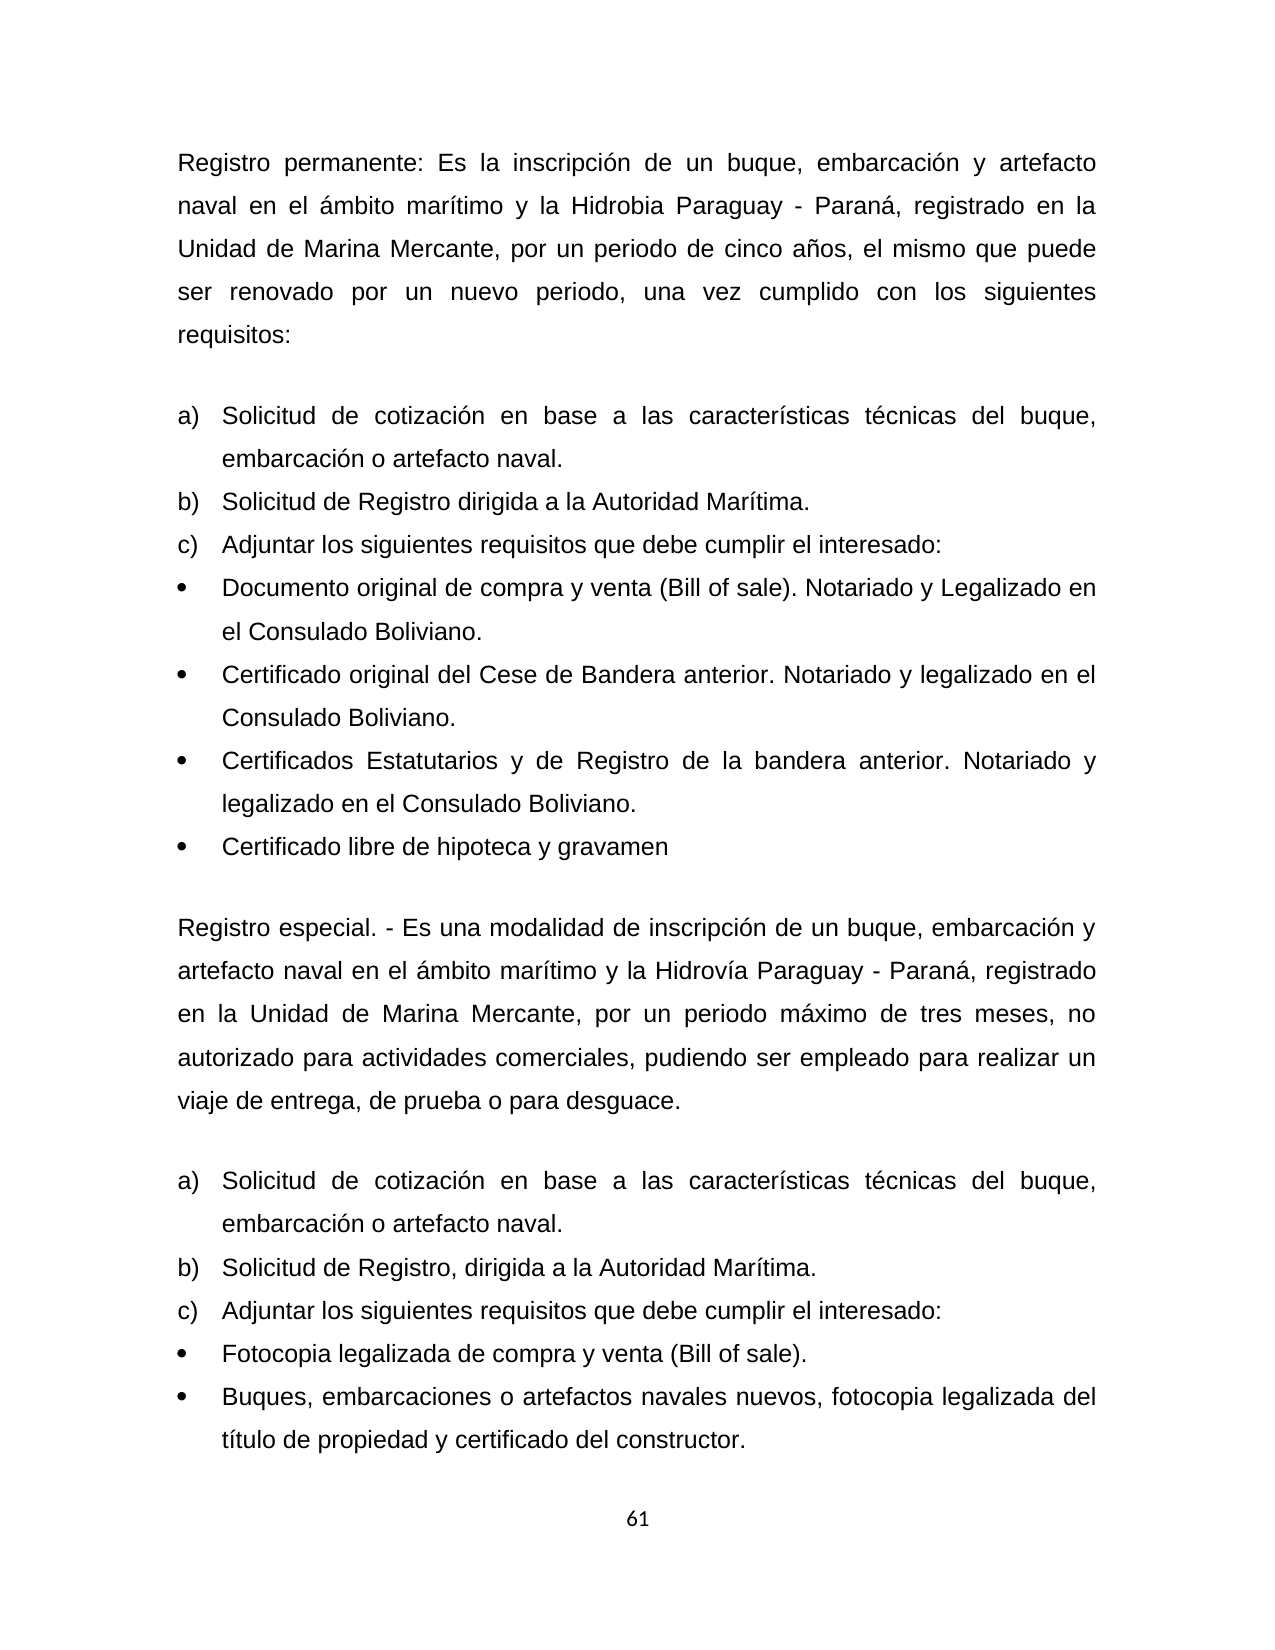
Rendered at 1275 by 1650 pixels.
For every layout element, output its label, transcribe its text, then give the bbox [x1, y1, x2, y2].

list Certificado libre de hipoteca y gravamen [177, 832, 1098, 861]
list Buques, embarcaciones o artefactos navales nuevos, fotocopia legalizada del título de propiedad y certificado del constructor. [177, 1382, 1098, 1454]
text Registro especial. - Es una modalidad de inscripción de un buque, embarcación y artefacto naval en el ámbito marítimo y la Hidrovía Paraguay - Paraná, registrado en la Unidad de Marina Mercante, por un periodo máximo de tres meses, no autorizado para actividades comerciales, pudiendo ser empleado para realizar un viaje de entrega, de prueba o para desguace. [177, 913, 1098, 1114]
list Adjuntar los siguientes requisitos que debe cumplir el interesado: [177, 1296, 1098, 1324]
list Solicitud de cotización en base a las características técnicas del buque, embarcación o artefacto naval. [177, 1166, 1098, 1238]
list Solicitud de Registro dirigida a la Autoridad Marítima. [177, 487, 1098, 516]
text Registro permanente: Es la inscripción de un buque, embarcación y artefacto naval en el ámbito marítimo y la Hidrobia Paraguay - Paraná, registrado en la Unidad de Marina Mercante, por un periodo de cinco años, el mismo que puede ser renovado por un nuevo periodo, una vez cumplido con los siguientes requisitos: [177, 148, 1098, 349]
list Certificado original del Cese de Bandera anterior. Notariado y legalizado en el Consulado Boliviano. [177, 660, 1098, 732]
list Adjuntar los siguientes requisitos que debe cumplir el interesado: [177, 530, 1098, 559]
list Fotocopia legalizada de compra y venta (Bill of sale). [177, 1339, 1098, 1368]
list Certificados Estatutarios y de Registro de la bandera anterior. Notariado y legalizado en el Consulado Boliviano. [177, 746, 1098, 818]
list Solicitud de cotización en base a las características técnicas del buque, embarcación o artefacto naval. [177, 401, 1098, 473]
list Solicitud de Registro, dirigida a la Autoridad Marítima. [177, 1252, 1098, 1281]
list Documento original de compra y venta (Bill of sale). Notariado y Legalizado en el Consulado Boliviano. [177, 573, 1098, 645]
